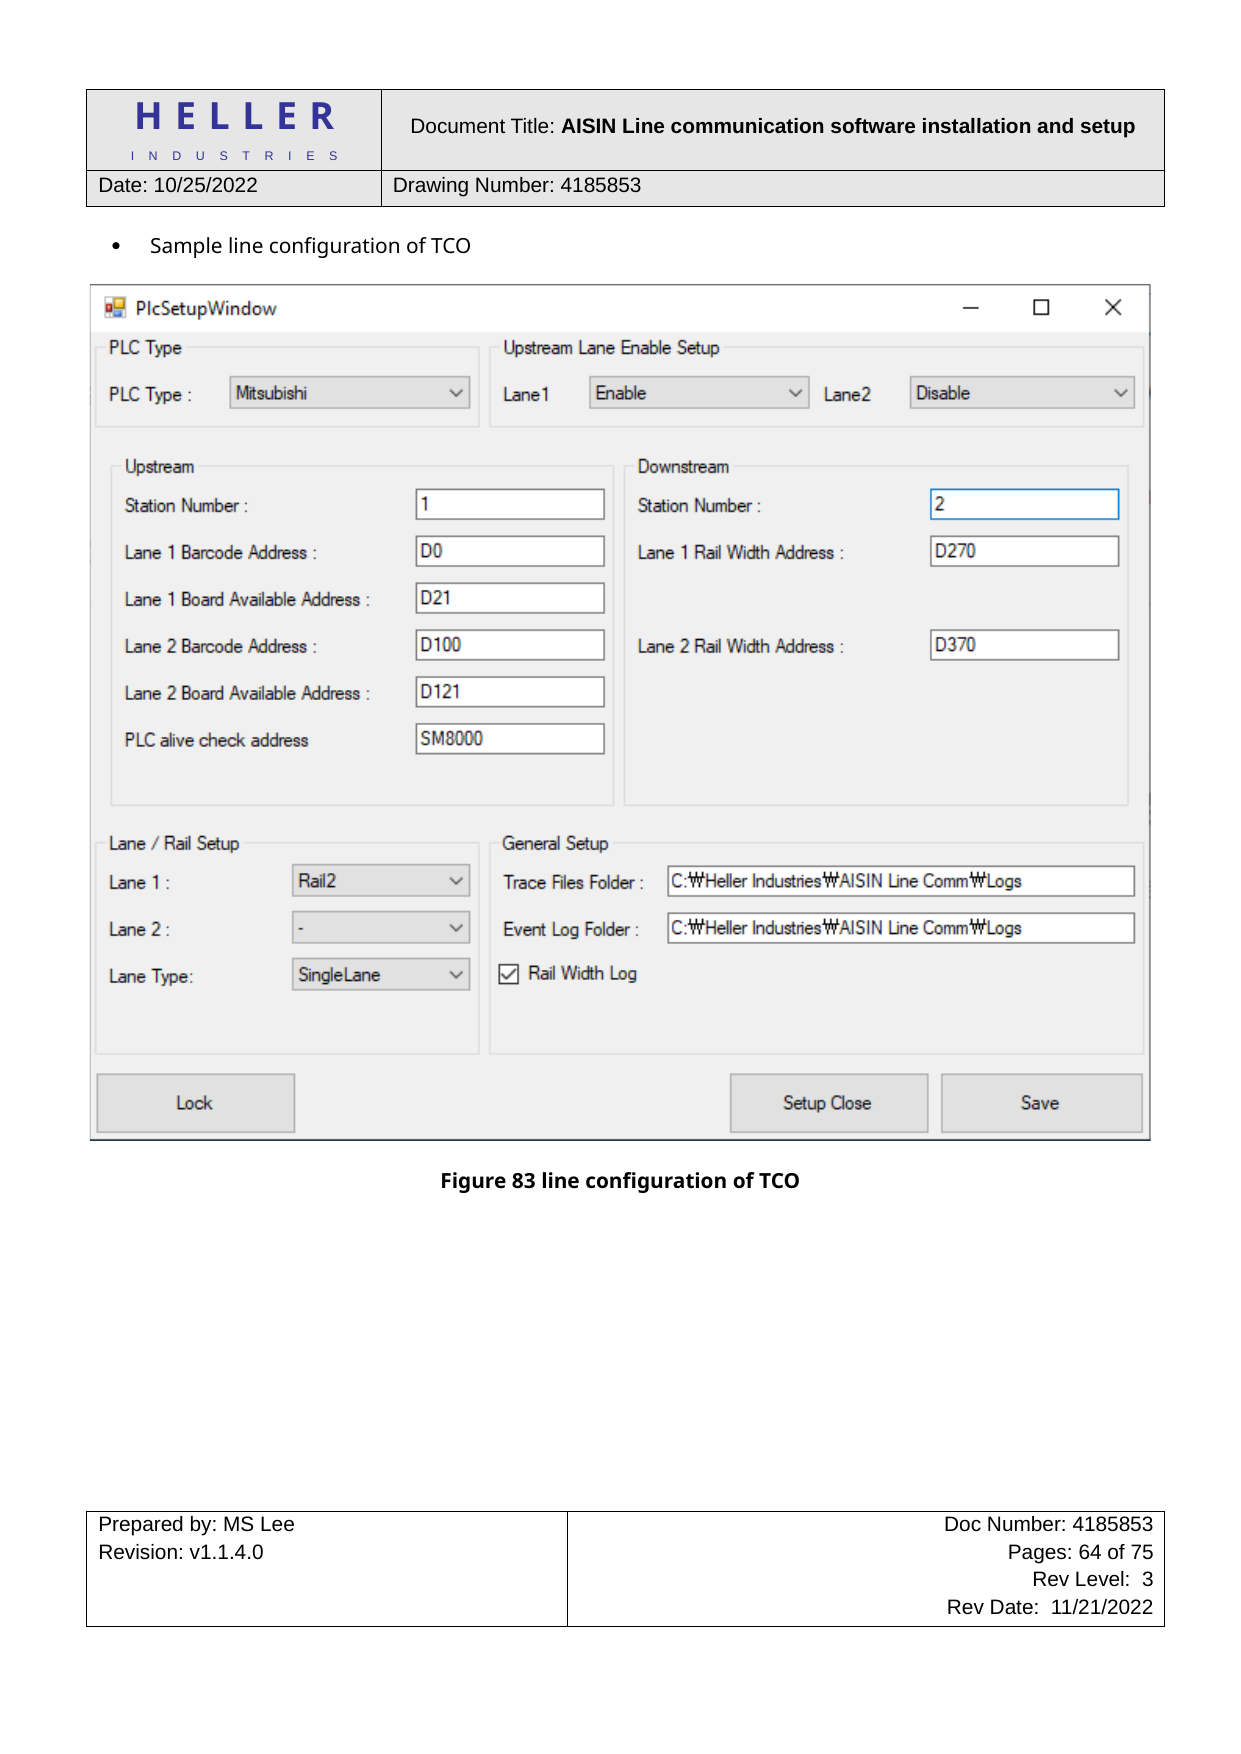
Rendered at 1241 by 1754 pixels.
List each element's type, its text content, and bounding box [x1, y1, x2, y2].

list Sample line configuration of TCO [112, 231, 1165, 260]
picture [89, 284, 1151, 1141]
